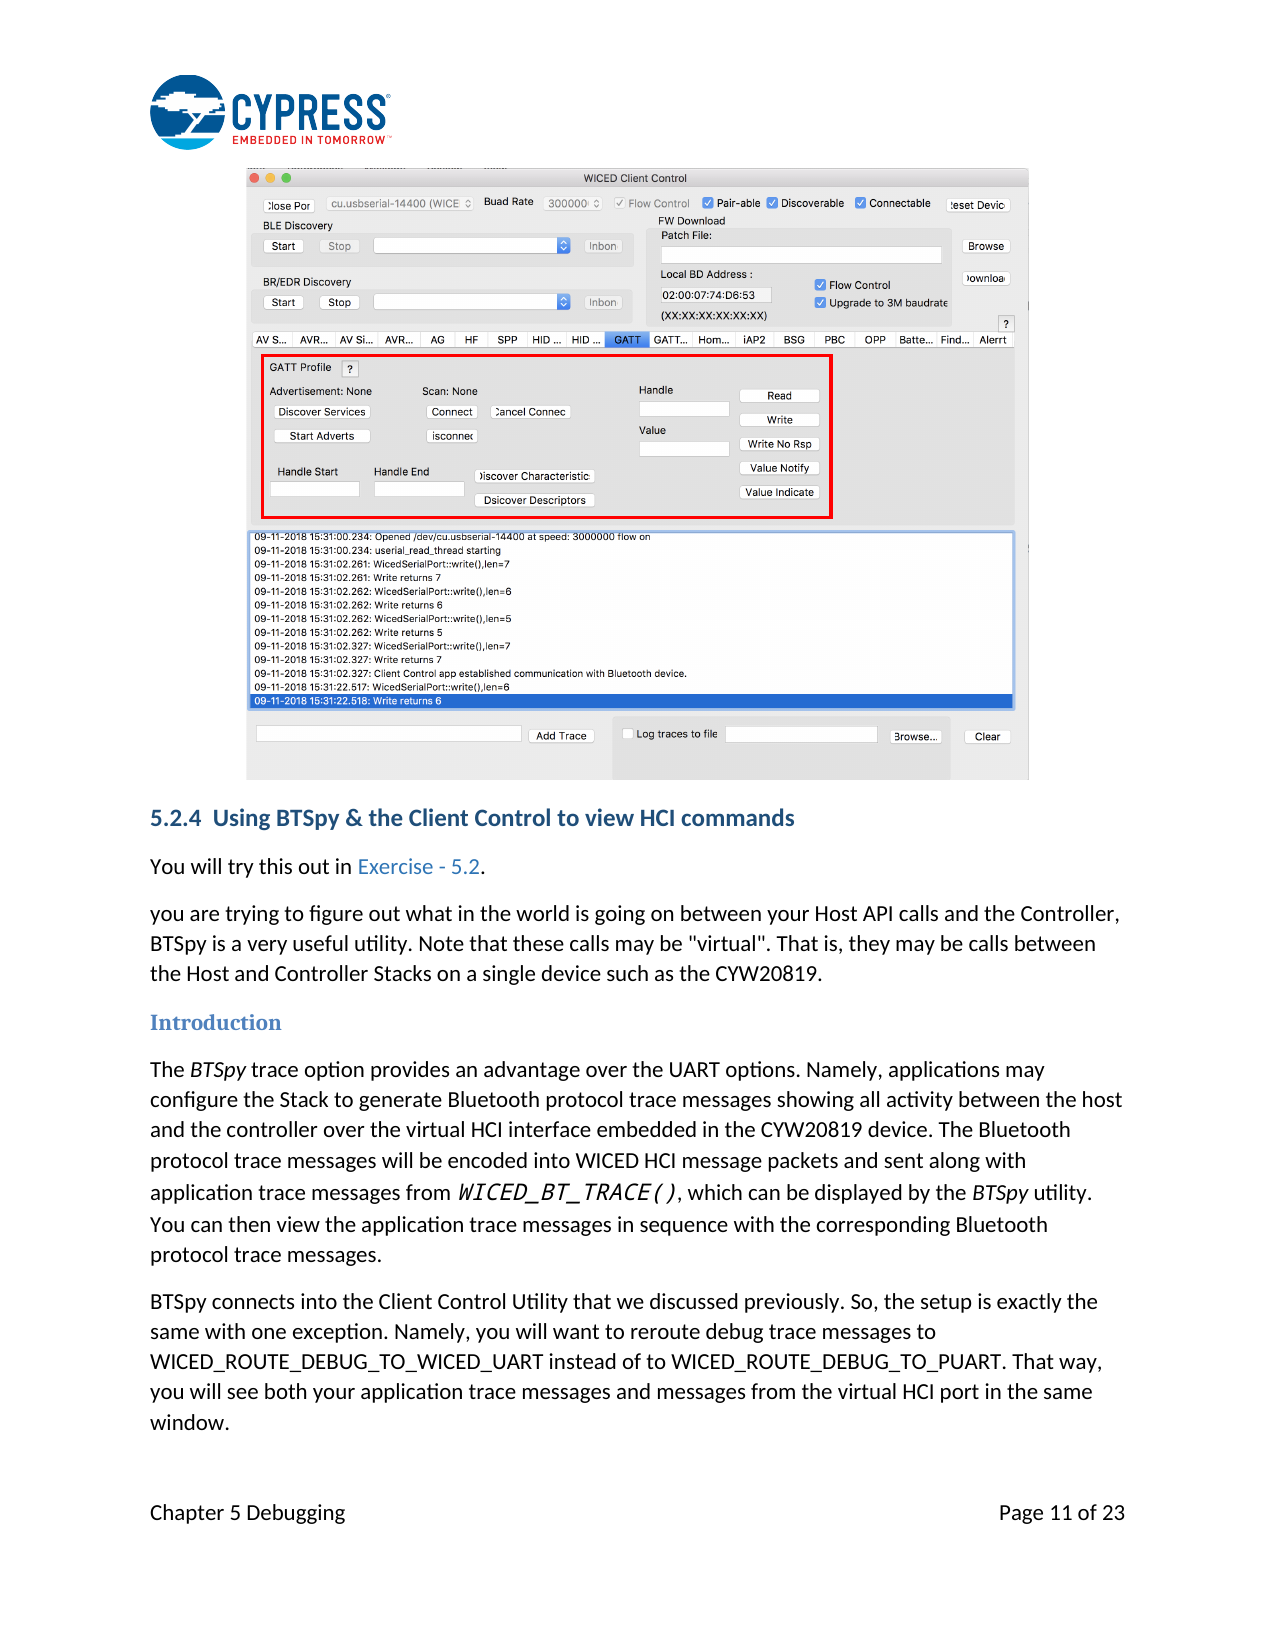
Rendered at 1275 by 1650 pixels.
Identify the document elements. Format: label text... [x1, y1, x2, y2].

picture [150, 75, 392, 150]
text BTSpy connects into the Client Control Utility that we discussed previously. So, the setup is exactly the same with one exception. Namely, you will want to reroute debug trace messages to WICED_ROUTE_DEBUG_TO_WICED_UART instead of to WICED_ROUTE_DEBUG_TO_PUART. That way, you will see both your application trace messages and messages from the virtual HCI port in the same window. [150, 1287, 1125, 1436]
subtitle Introduction [150, 1010, 1125, 1036]
picture [246, 168, 1029, 780]
text You will try this out in Exercise - 5.2. [150, 852, 1125, 880]
text The BTSpy trace option provides an advantage over the UART options. Namely, applications may configure the Stack to generate Bluetooth protocol trace messages showing all activity between the host and the controller over the virtual HCI interface embedded in the CYW20819 device. The Bluetooth protocol trace messages will be encoded into WICED HCI message packets and sent along with application trace messages from WICED_BT_TRACE(), which can be displayed by the BTSpy utility. You can then view the application trace messages in sequence with the corresponding Bluetooth protocol trace messages. [150, 1055, 1125, 1268]
subtitle Using BTSpy & the Client Control to view HCI commands [150, 802, 1125, 833]
text you are trying to figure out what in the world is going on between your Host API calls and the Controller, BTSpy is a very useful utility. Note that these calls may be "virtual". That is, they may be calls between the Host and Controller Stacks on a single device such as the CYW20819. [150, 899, 1125, 987]
